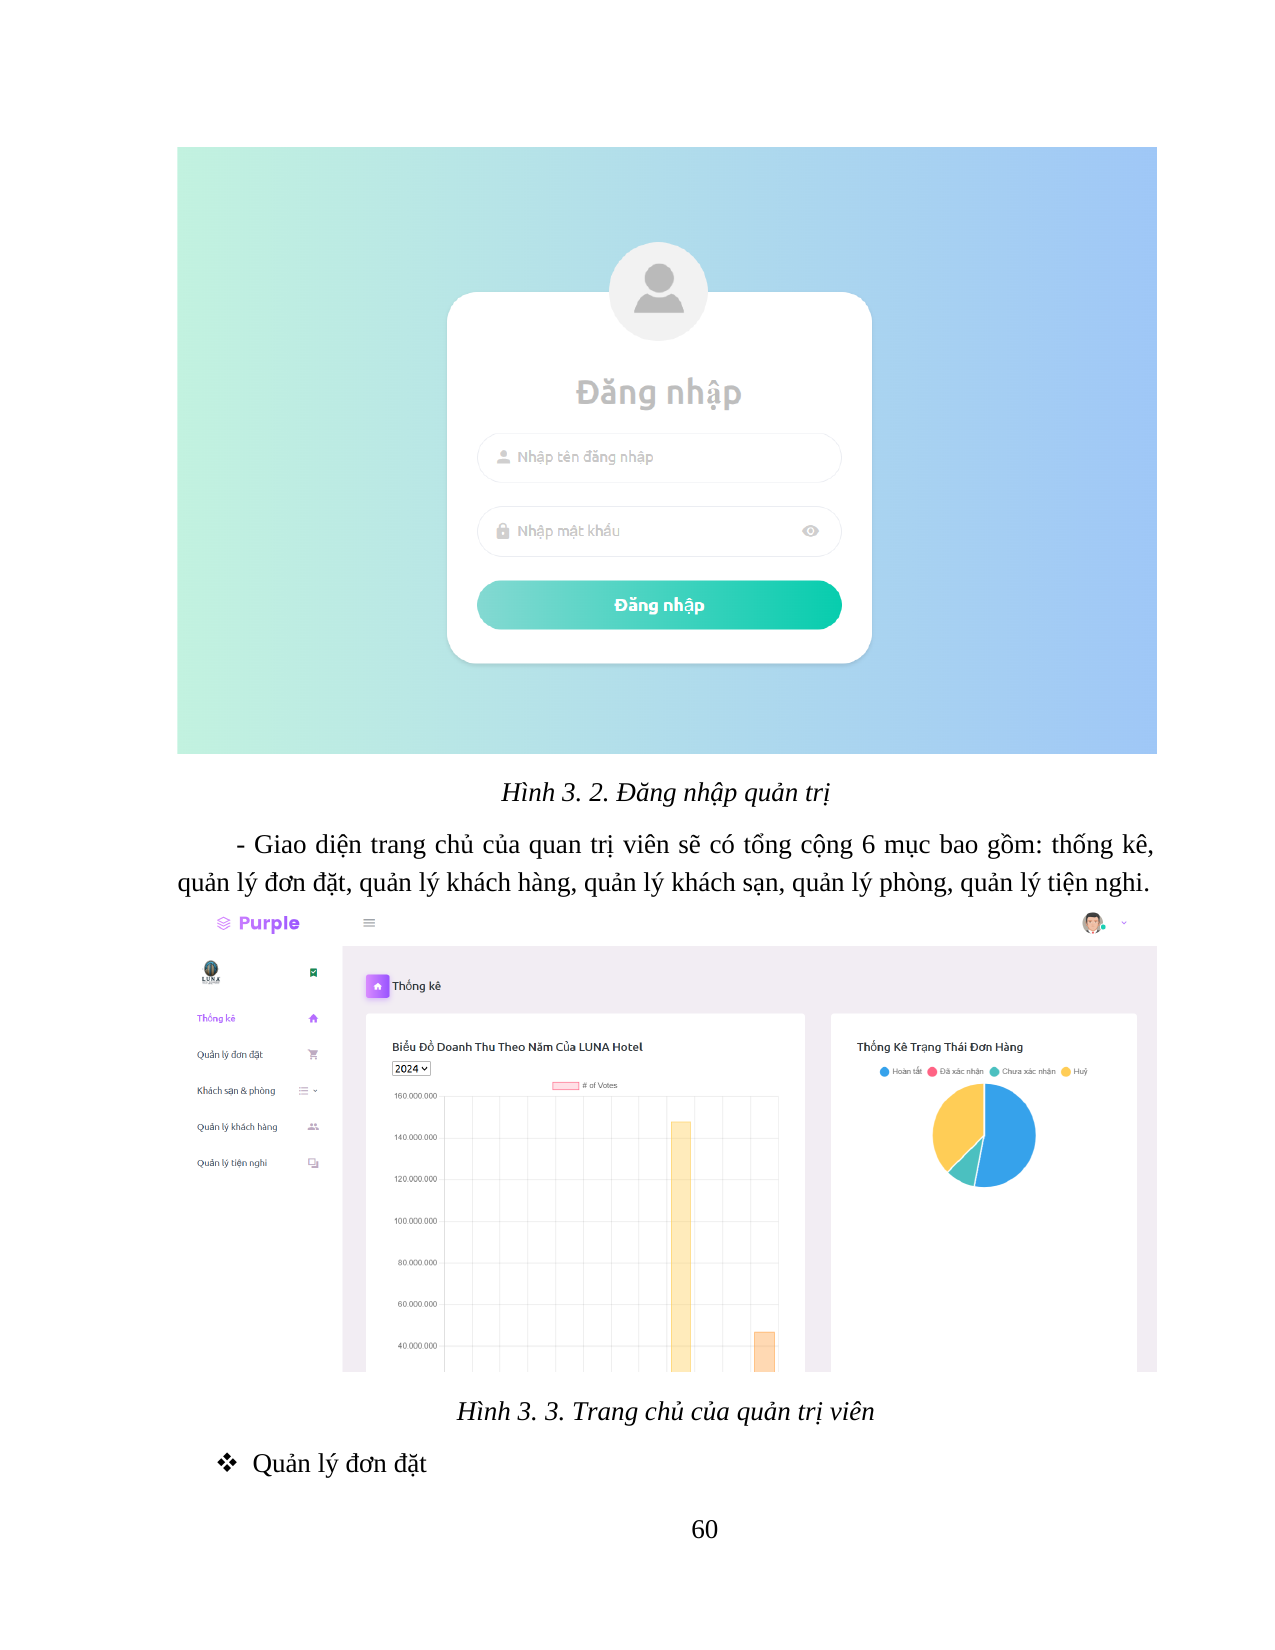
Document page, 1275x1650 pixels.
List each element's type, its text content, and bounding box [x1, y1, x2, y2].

text - Giao diện trang chủ của quan trị viên sẽ có tổng cộng 6 mục bao gồm: thống kê, quản lý đơn đặt, quản lý khách hàng, quản lý khách sạn, quản lý phòng, quản lý tiện nghi. [177, 828, 1157, 897]
picture [177, 147, 1157, 754]
list Quản lý đơn đặt [215, 1447, 1157, 1478]
picture [177, 902, 1157, 1372]
